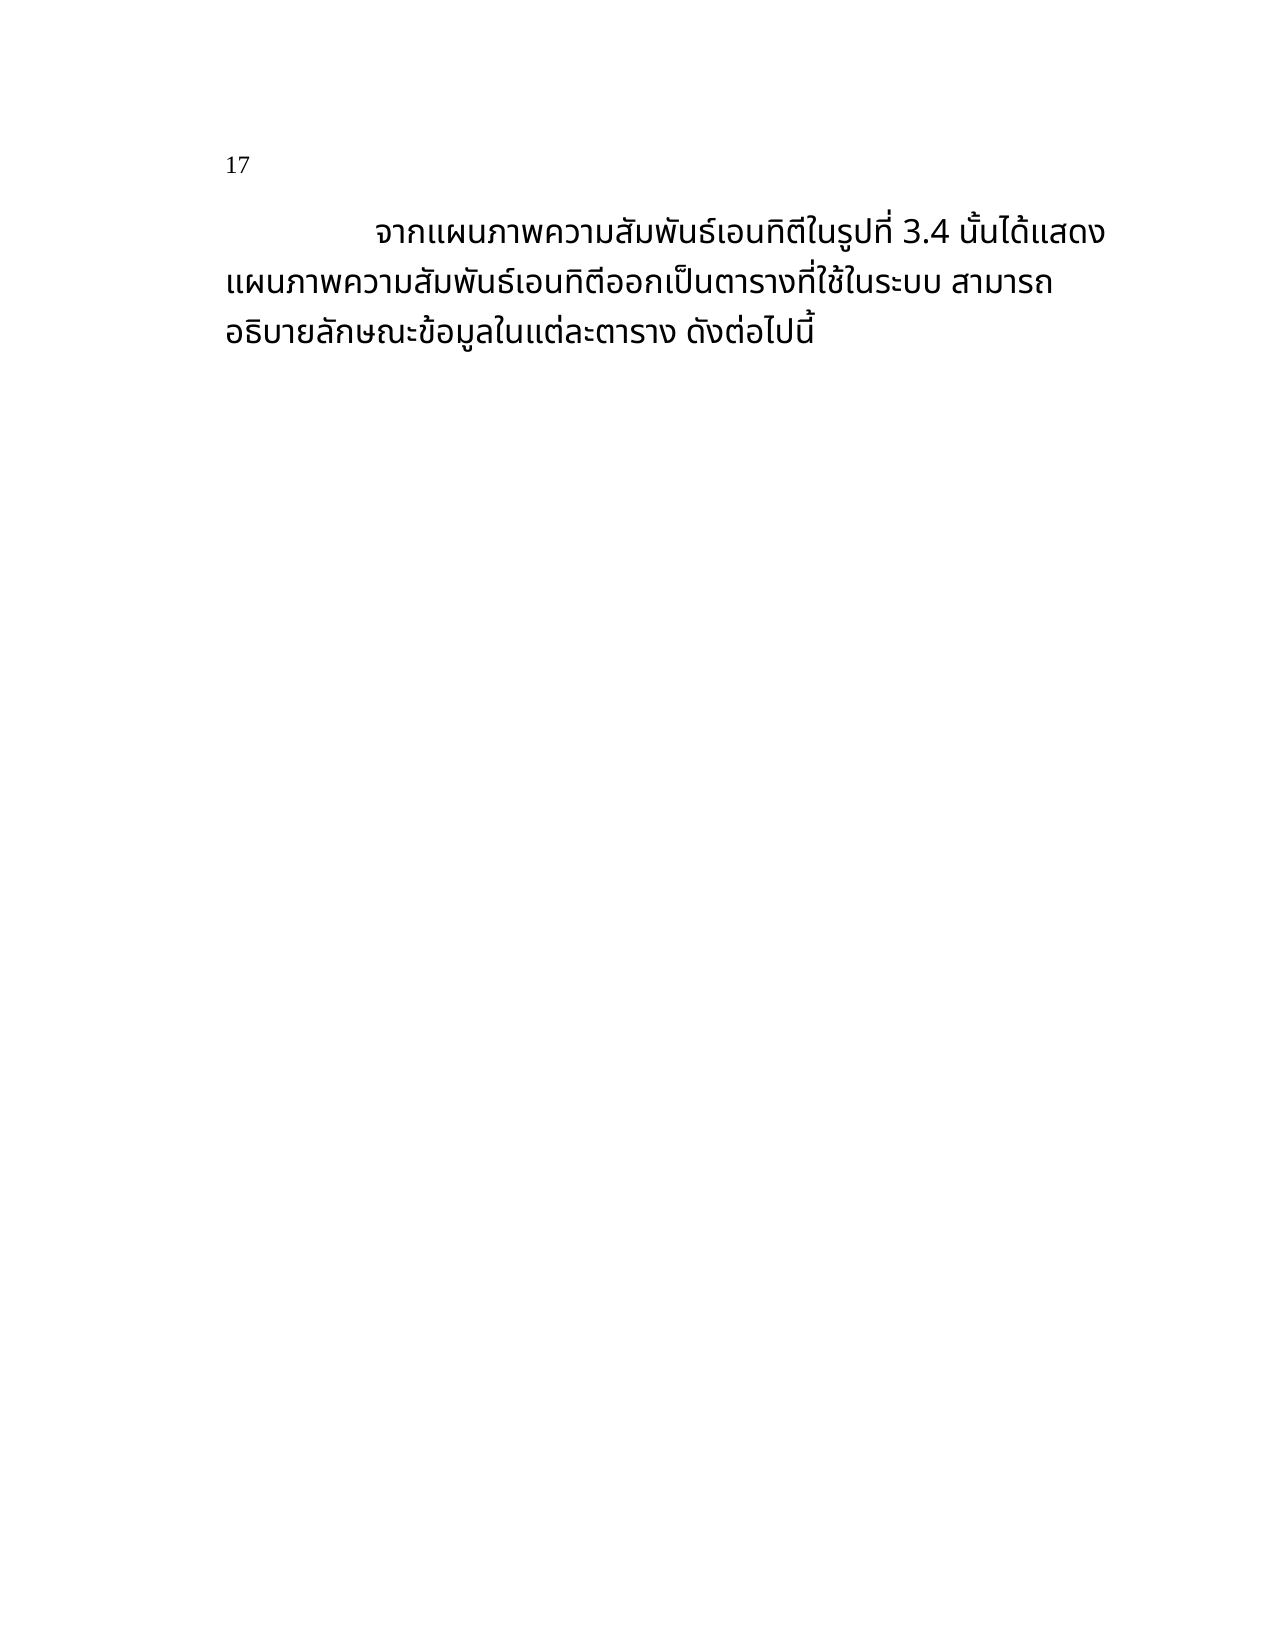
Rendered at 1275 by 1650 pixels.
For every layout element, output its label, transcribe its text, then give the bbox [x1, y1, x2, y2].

text จากแผนภาพความสัมพันธ์เอนทิตีในรูปที่ 3.4 นั้นได้แสดงแผนภาพความสัมพันธ์เอนทิตีออกเป็นตารางที่ใช้ในระบบ สามารถอธิบายลักษณะข้อมูลในแต่ละตาราง ดังต่อไปนี้ [225, 207, 1125, 359]
